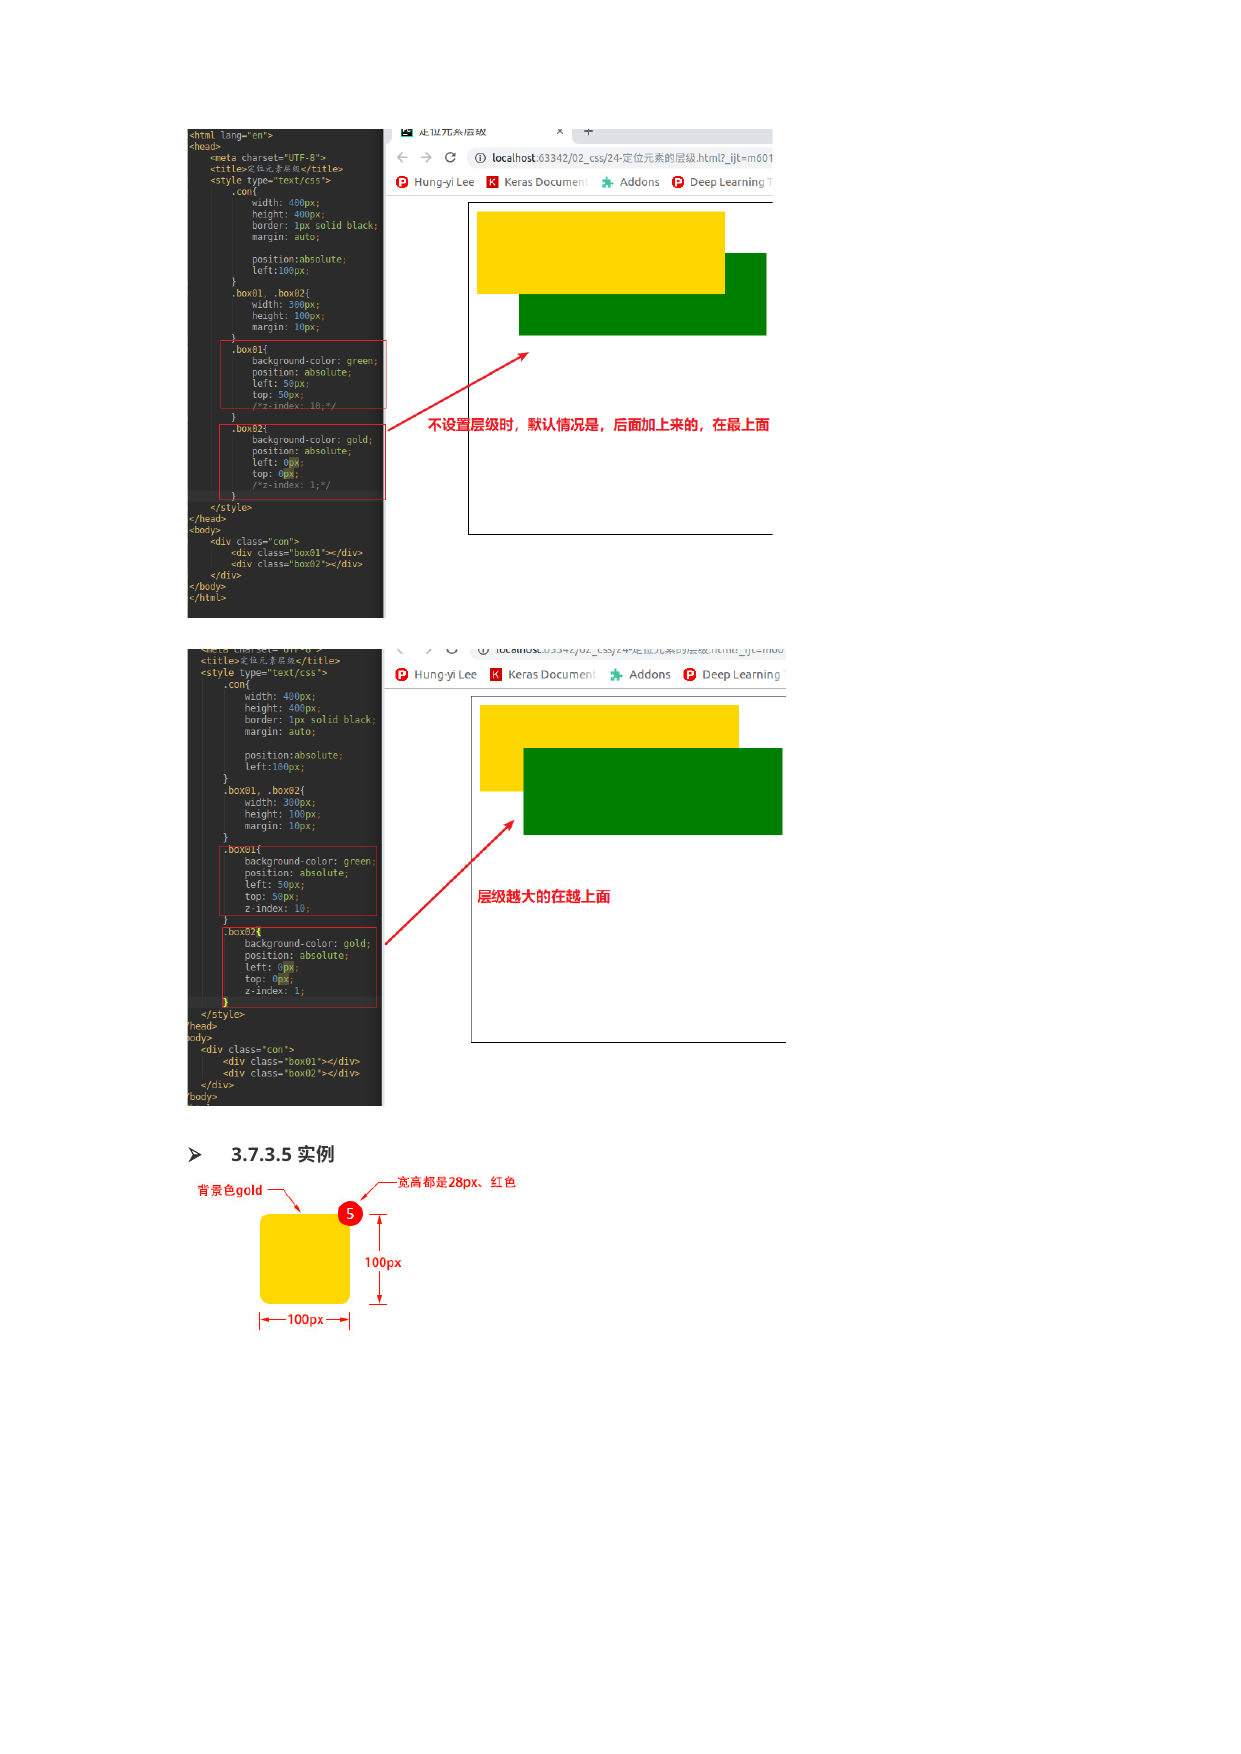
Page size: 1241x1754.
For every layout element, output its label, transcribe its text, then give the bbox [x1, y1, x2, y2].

picture [187, 649, 786, 1106]
picture [187, 1169, 526, 1336]
picture [187, 129, 773, 618]
list 3.7.3.5 实例 [187, 1137, 1053, 1169]
